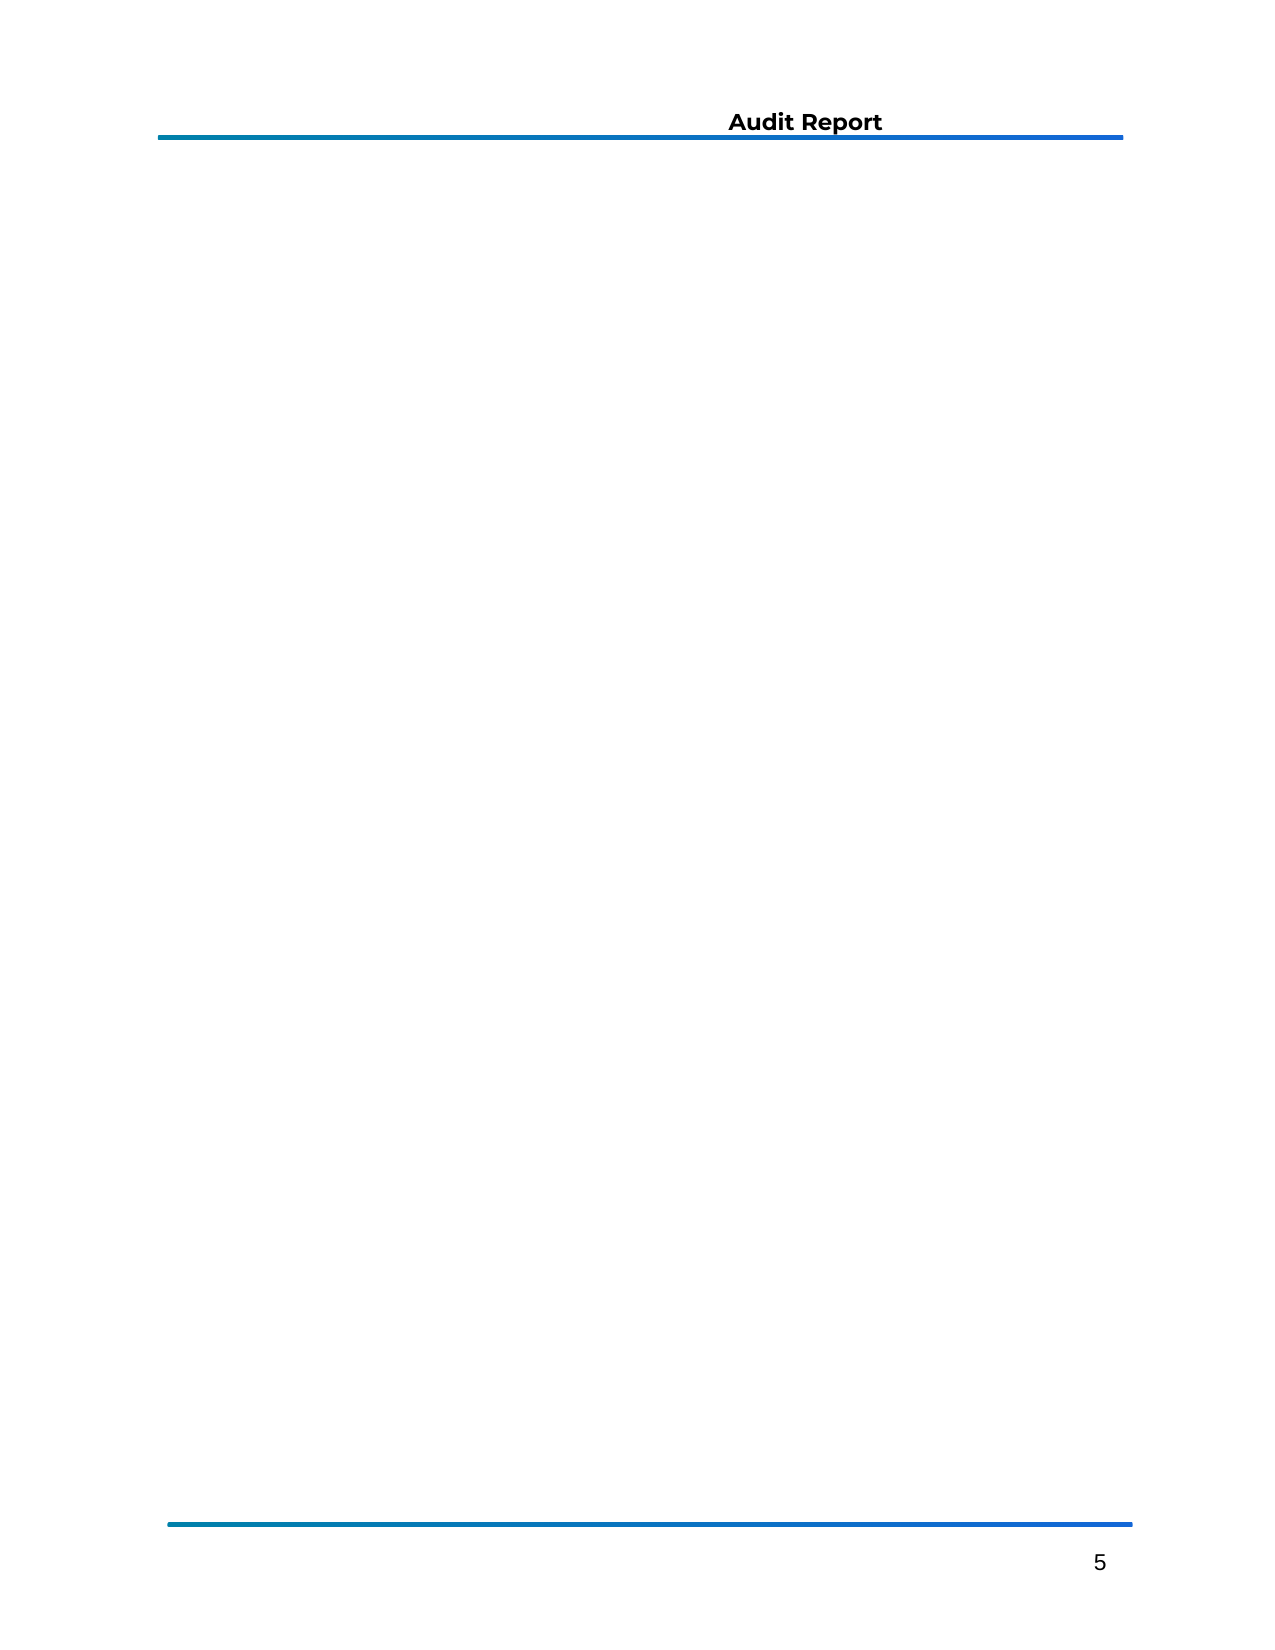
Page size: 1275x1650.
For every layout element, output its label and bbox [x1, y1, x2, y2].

picture [467, 1522, 1133, 1527]
picture [457, 135, 1124, 140]
